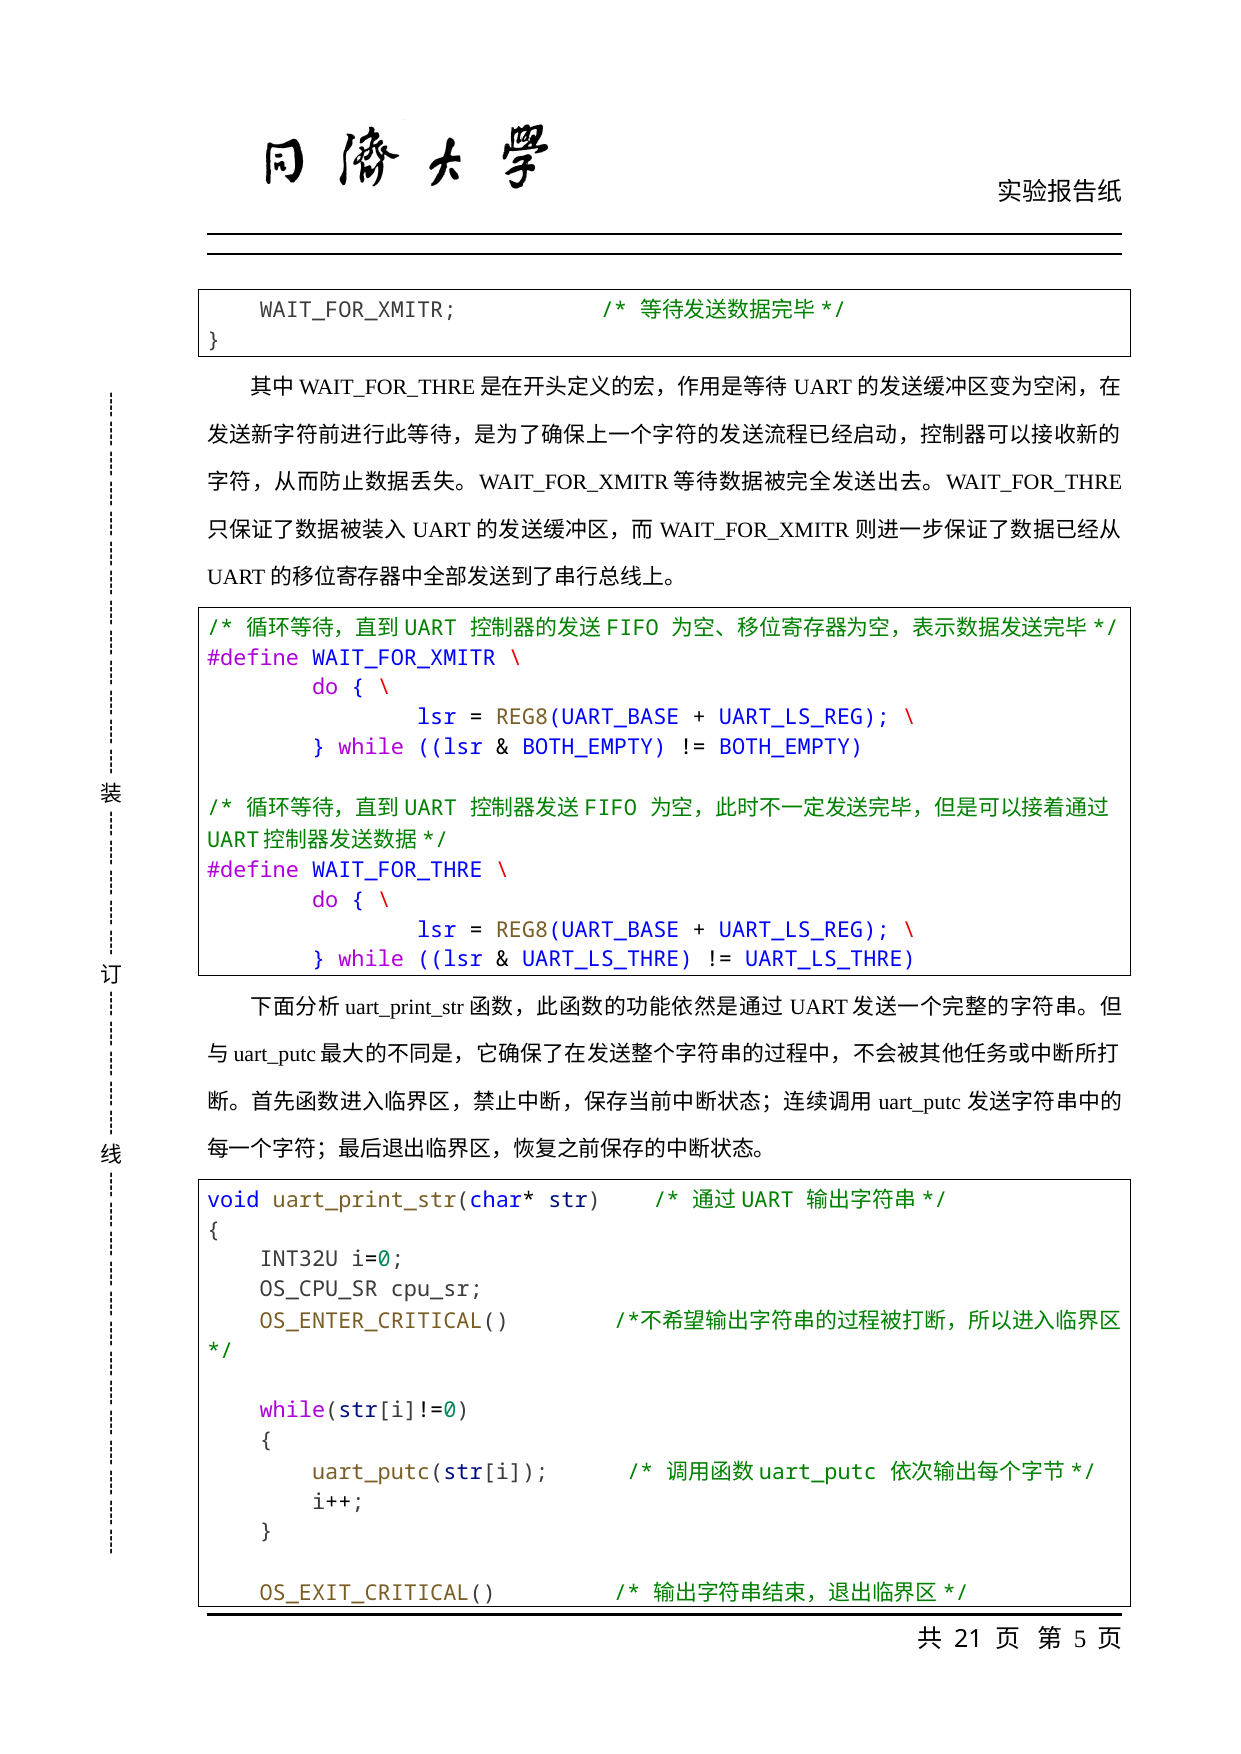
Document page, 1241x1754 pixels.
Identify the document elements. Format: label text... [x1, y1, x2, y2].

text } [199, 321, 1130, 356]
text do { \ [207, 884, 1122, 913]
text uart_putc(str[i]); /* 调用函数 uart_putc 依次输出每个字节 */ [207, 1454, 1122, 1486]
picture [244, 116, 566, 196]
text lsr = REG8(UART_BASE + UART_LS_REG); \ [207, 913, 1122, 940]
text OS_ENTER_CRITICAL() /*不希望输出字符串的过程被打断，所以进入临界区 */ [207, 1303, 1122, 1364]
text while(str[i]!=0) [207, 1394, 1122, 1424]
text UART控制器发送数据 */ [207, 822, 1122, 854]
text WAIT_FOR_XMITR; /* 等待发送数据完毕 */ [199, 290, 1130, 321]
text #define WAIT_FOR_THRE \ [207, 854, 1122, 884]
text OS_EXIT_CRITICAL() /* 输出字符串结束，退出临界区 */ [207, 1575, 1122, 1606]
text } while ((lsr & BOTH_EMPTY) != BOTH_EMPTY) [207, 731, 1122, 761]
text #define WAIT_FOR_XMITR \ [207, 641, 1122, 671]
text lsr = REG8(UART_BASE + UART_LS_REG); \ [207, 701, 1122, 731]
text 下面分析uart_print_str函数，此函数的功能依然是通过 UART发送一个完整的字符串。但与uart_putc最大的不同是，它确保了在发送整个字符串的过程中，不会被其他任务或中断所打断。首先函数进入临界区，禁止中断，保存当前中断状态；连续调用 uart_putc 发送字符串中的每一个字符；最后退出临界区，恢复之前保存的中断状态。 [207, 989, 1122, 1163]
text do { \ [207, 671, 1122, 701]
text i++; [207, 1486, 1122, 1516]
text INT32U i=0; [207, 1243, 1122, 1273]
text /* 循环等待，直到 UART 控制器发送 FIFO 为空，此时不一定发送完毕，但是可以接着通过 [207, 790, 1122, 822]
text OS_CPU_SR cpu_sr; [207, 1273, 1122, 1303]
text /* 循环等待，直到 UART 控制器的发送 FIFO 为空、移位寄存器为空，表示数据发送完毕 */ [199, 608, 1130, 641]
text } while ((lsr & UART_LS_THRE) != UART_LS_THRE) [199, 940, 1130, 975]
text void uart_print_str(char* str) /* 通过 UART 输出字符串 */ [199, 1180, 1130, 1214]
text } [207, 1516, 1122, 1545]
text { [207, 1424, 1122, 1454]
text 其中WAIT_FOR_THRE是在开头定义的宏，作用是等待 UART 的发送缓冲区变为空闲，在发送新字符前进行此等待，是为了确保上一个字符的发送流程已经启动，控制器可以接收新的字符，从而防止数据丢失。WAIT_FOR_XMITR等待数据被完全发送出去。WAIT_FOR_THRE 只保证了数据被装入 UART 的发送缓冲区，而 WAIT_FOR_XMITR 则进一步保证了数据已经从 UART 的移位寄存器中全部发送到了串行总线上。 [207, 369, 1122, 591]
text { [207, 1214, 1122, 1243]
